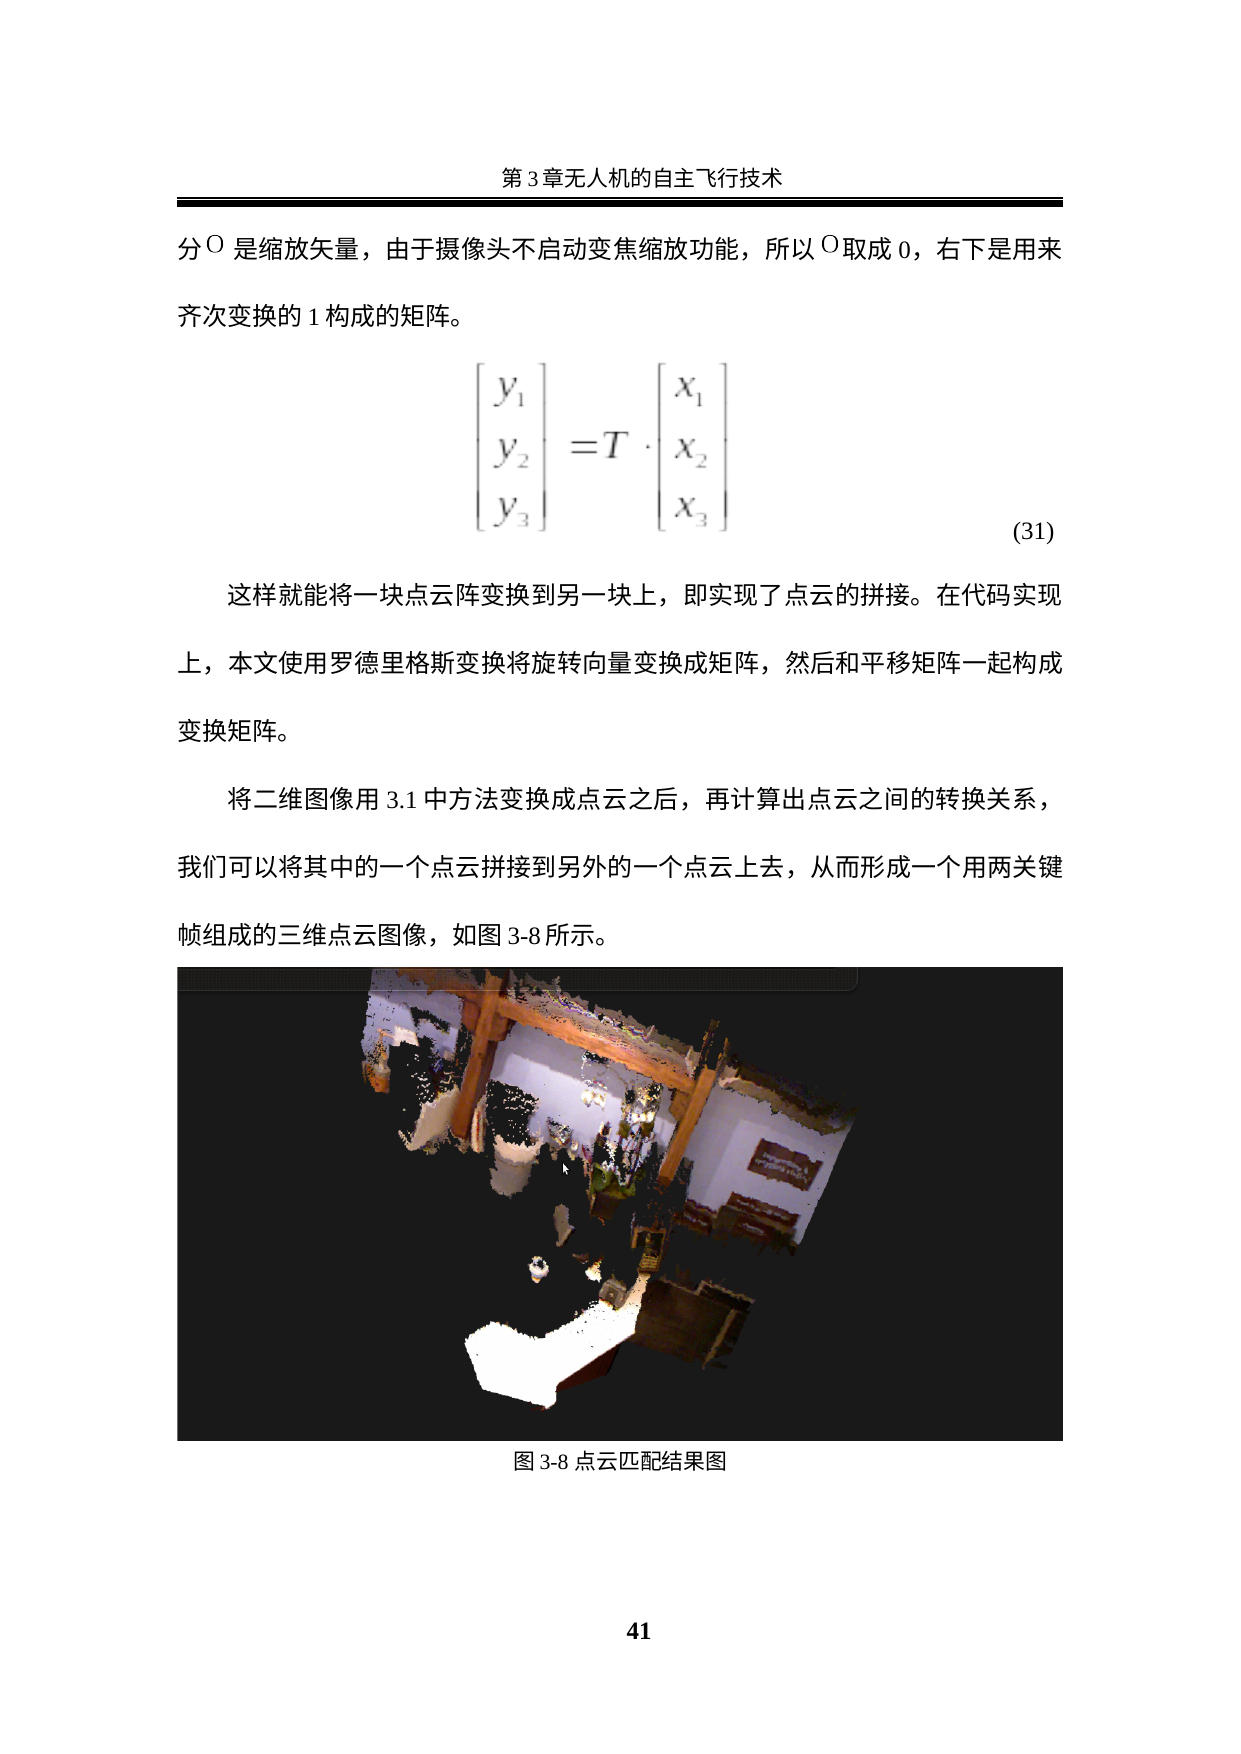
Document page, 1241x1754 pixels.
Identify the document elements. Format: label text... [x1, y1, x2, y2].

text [177, 213, 1063, 349]
text (31) [177, 349, 1063, 553]
text 这样就能将一块点云阵变换到另一块上，即实现了点云的拼接。在代码实现上，本文使用罗德里格斯变换将旋转向量变换成矩阵，然后和平移矩阵一起构成变换矩阵。 [177, 560, 1063, 764]
picture [177, 967, 1063, 1441]
text 将二维图像用3.1中方法变换成点云之后，再计算出点云之间的转换关系，我们可以将其中的一个点云拼接到另外的一个点云上去，从而形成一个用两关键帧组成的三维点云图像，如图3-8所示。 [177, 764, 1063, 967]
text 图3-8 点云匹配结果图 [177, 1443, 1063, 1477]
